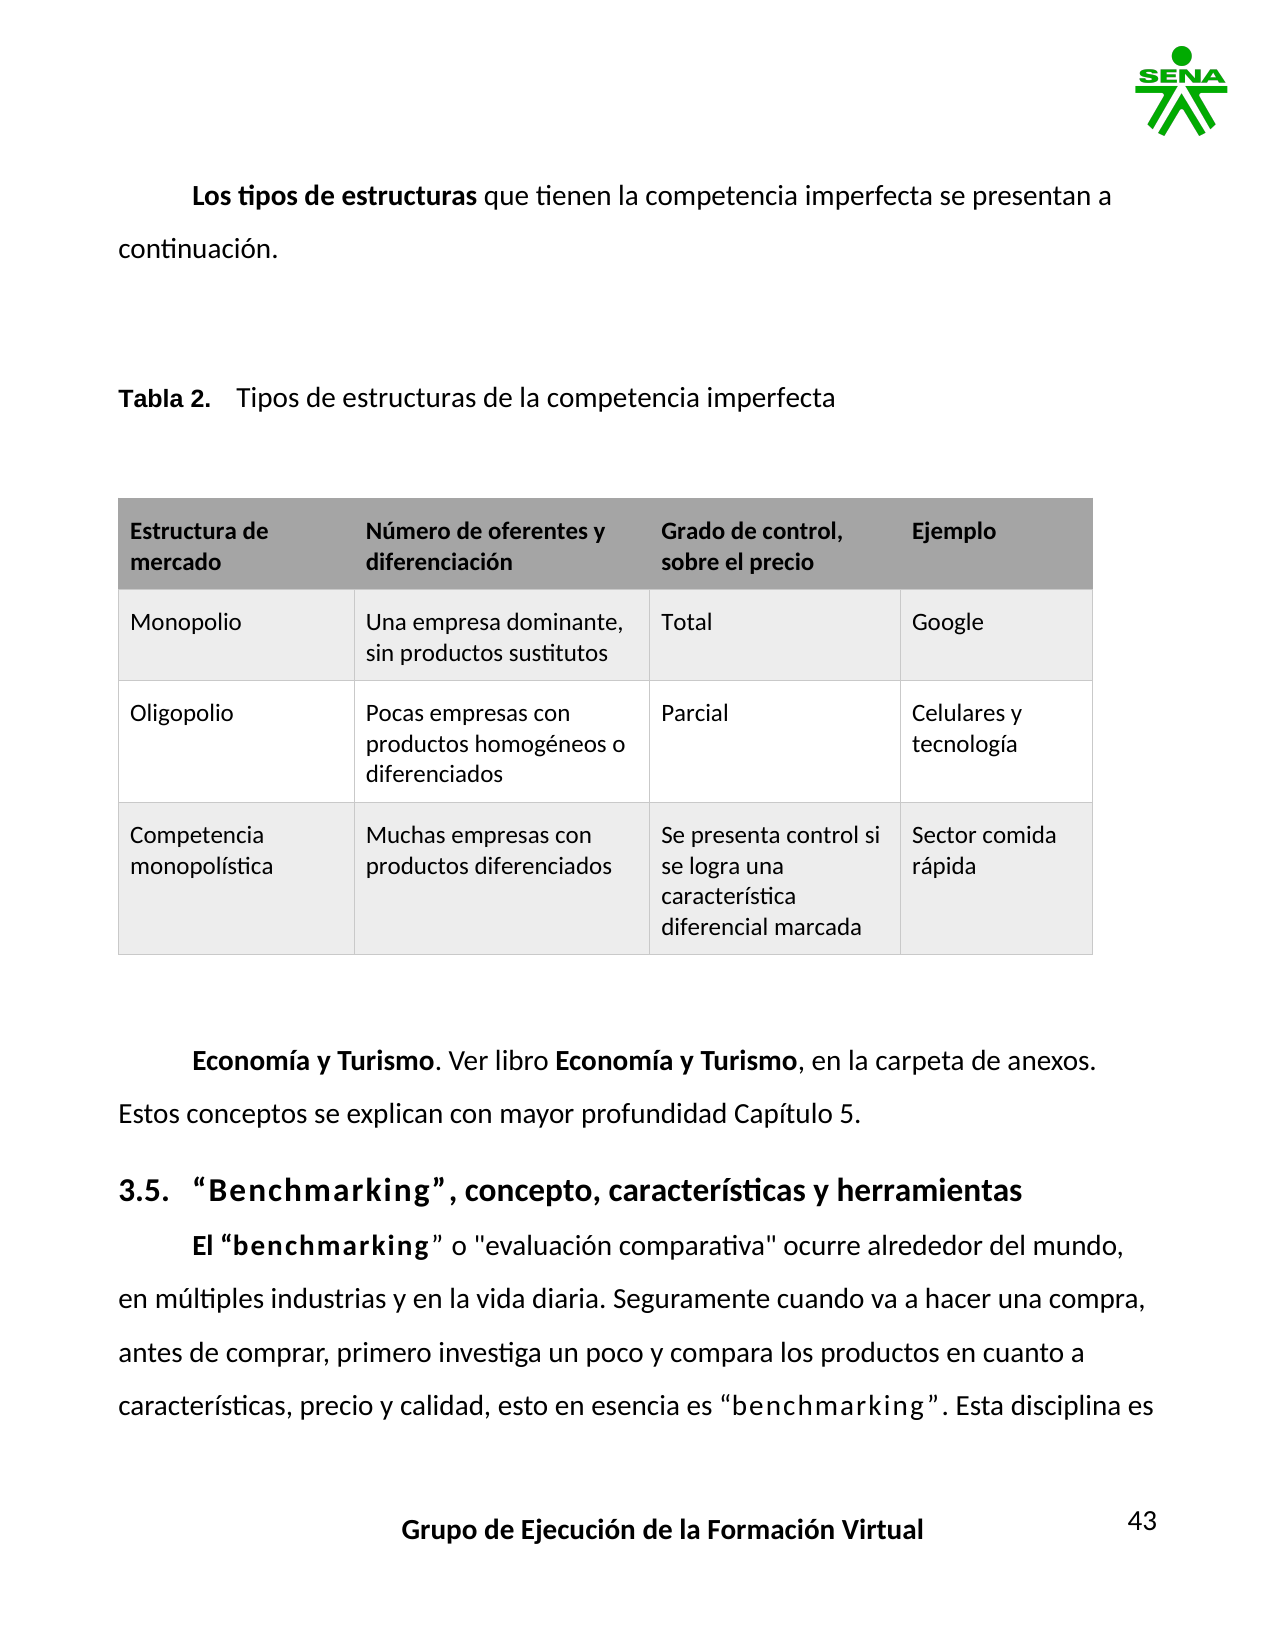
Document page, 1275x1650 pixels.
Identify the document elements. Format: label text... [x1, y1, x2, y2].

table_header Estructura de mercado [119, 499, 354, 589]
table_cell Monopolio [119, 590, 354, 680]
picture [1135, 46, 1228, 136]
subtitle “Benchmarking”, concepto, características y herramientas [118, 1169, 1157, 1210]
table_header Ejemplo [901, 499, 1092, 589]
table_header Número de oferentes y diferenciación [355, 499, 649, 589]
table_cell Google [901, 590, 1092, 680]
table_cell Parcial [650, 681, 900, 802]
text Tipos de estructuras de la competencia imperfecta [118, 379, 1157, 415]
table_cell Oligopolio [119, 681, 354, 802]
table_cell Competencia monopolística [119, 803, 354, 954]
table_cell Muchas empresas con productos diferenciados [355, 803, 649, 954]
table_cell Sector comida rápida [901, 803, 1092, 954]
text Economía y Turismo. Ver libro Economía y Turismo, en la carpeta de anexos. Estos conceptos se explican con mayor profundidad Capítulo 5. [118, 1042, 1157, 1131]
table_cell Total [650, 590, 900, 680]
table_cell Celulares y tecnología [901, 681, 1092, 802]
table_cell Se presenta control si se logra una característica diferencial marcada [650, 803, 900, 954]
text Los tipos de estructuras que tienen la competencia imperfecta se presentan a continuación. [118, 177, 1157, 266]
table_header Grado de control, sobre el precio [650, 499, 900, 589]
table_cell Pocas empresas con productos homogéneos o diferenciados [355, 681, 649, 802]
table_cell Una empresa dominante, sin productos sustitutos [355, 590, 649, 680]
